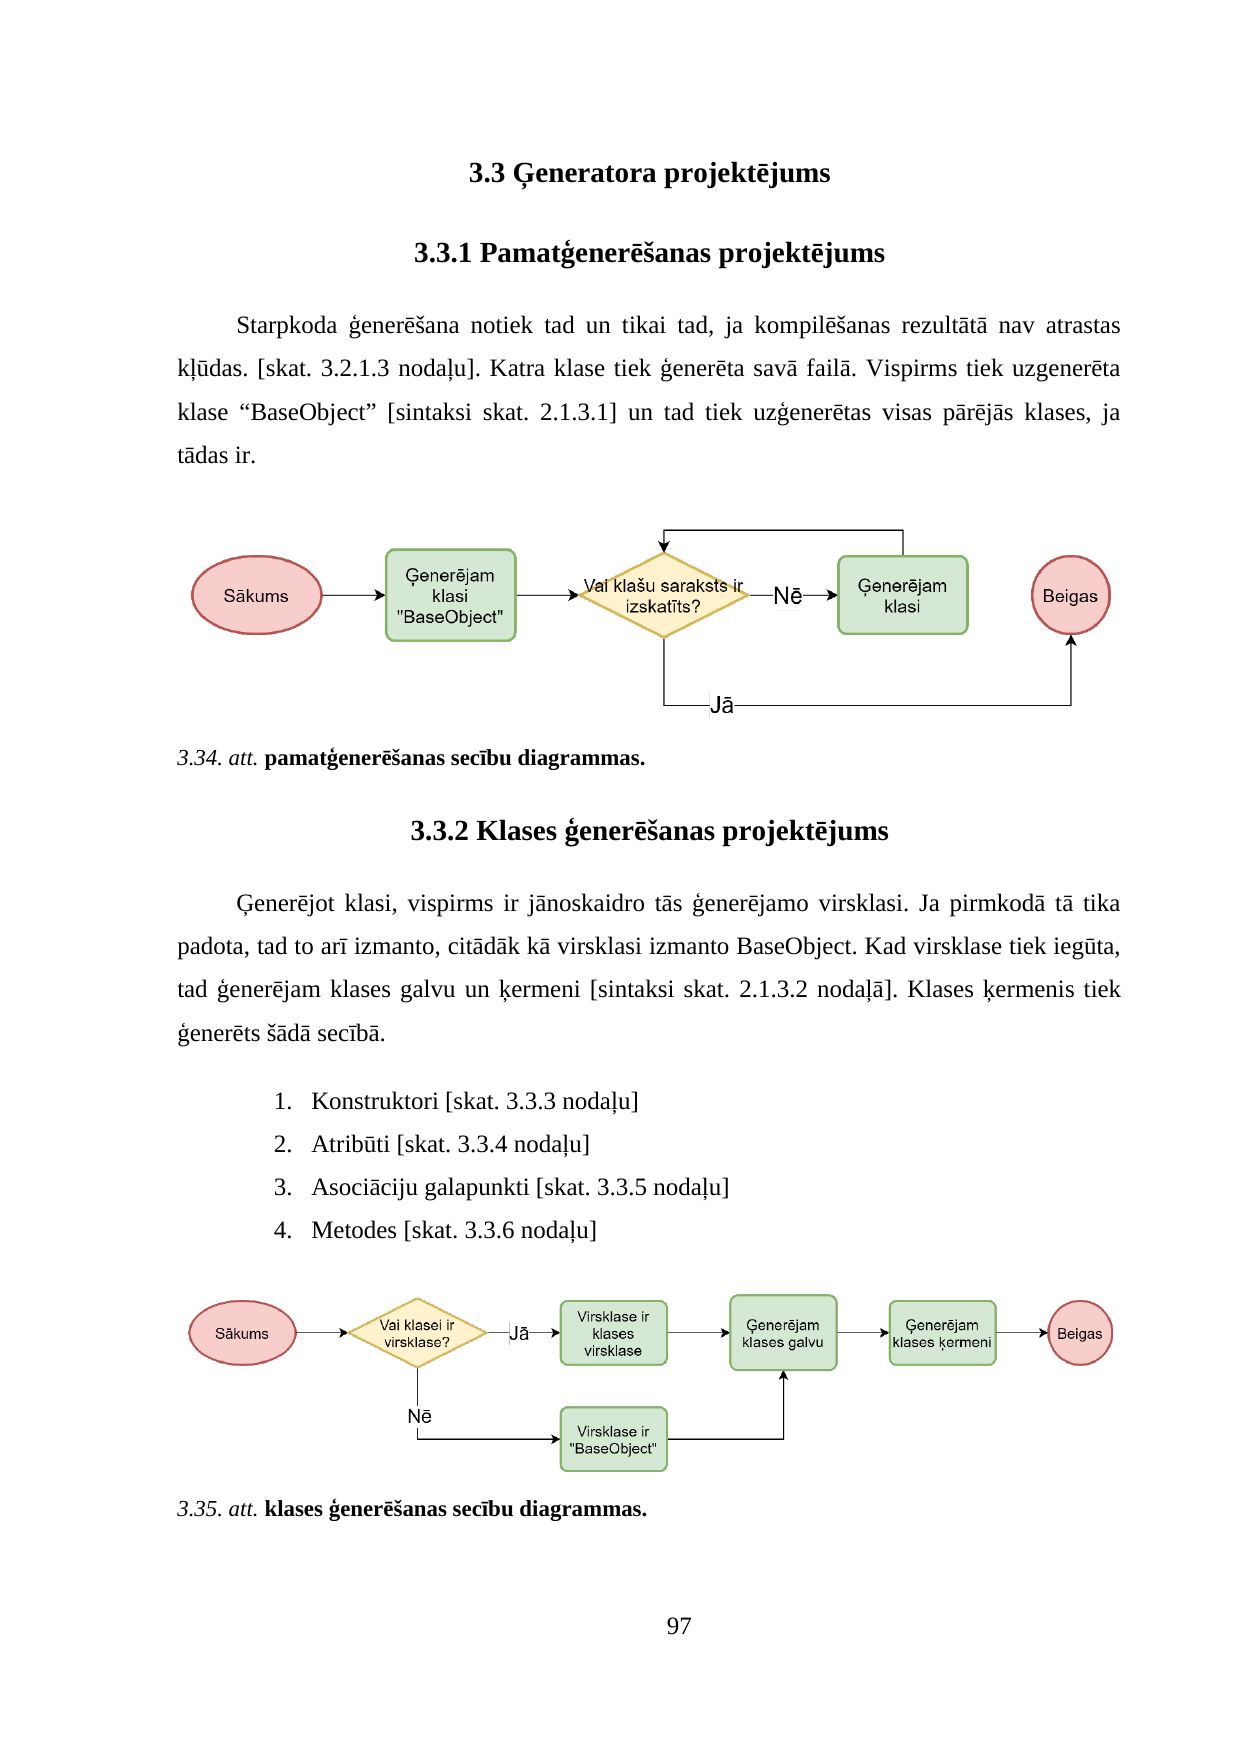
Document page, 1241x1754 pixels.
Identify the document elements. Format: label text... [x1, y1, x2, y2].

text 3.34. att. pamatģenerēšanas secību diagrammas. [177, 732, 1122, 771]
list Atribūti [skat. 3.3.4 nodaļu] [273, 1129, 1122, 1158]
subtitle 3.3.2 Klases ģenerēšanas projektējums [177, 813, 1122, 847]
subtitle 3.3 Ģeneratora projektējums [177, 156, 1122, 189]
list Asociāciju galapunkti [skat. 3.3.5 nodaļu] [273, 1172, 1122, 1201]
list Konstruktori [skat. 3.3.3 nodaļu] [273, 1086, 1122, 1114]
subtitle 3.3.1 Pamatģenerēšanas projektējums [177, 235, 1122, 268]
text 3.35. att. klases ģenerēšanas secību diagrammas. [177, 1482, 1122, 1521]
list Metodes [skat. 3.3.6 nodaļu] [273, 1215, 1122, 1244]
text Starpkoda ģenerēšana notiek tad un tikai tad, ja kompilēšanas rezultātā nav atrastas kļūdas. [skat. 3.2.1.3 nodaļu]. Katra klase tiek ģenerēta savā failā. Vispirms tiek uzgenerēta klase “BaseObject” [sintaksi skat. 2.1.3.1] un tad tiek uzģenerētas visas pārējās klases, ja tādas ir. [177, 310, 1122, 468]
picture [177, 507, 1123, 732]
text Ģenerējot klasi, vispirms ir jānoskaidro tās ģenerējamo virsklasi. Ja pirmkodā tā tika padota, tad to arī izmanto, citādāk kā virsklasi izmanto BaseObject. Kad virsklase tiek iegūta, tad ģenerējam klases galvu un ķermeni [sintaksi skat. 2.1.3.2 nodaļā]. Klases ķermenis tiek ģenerēts šādā secībā. [177, 888, 1122, 1046]
picture [177, 1283, 1123, 1482]
